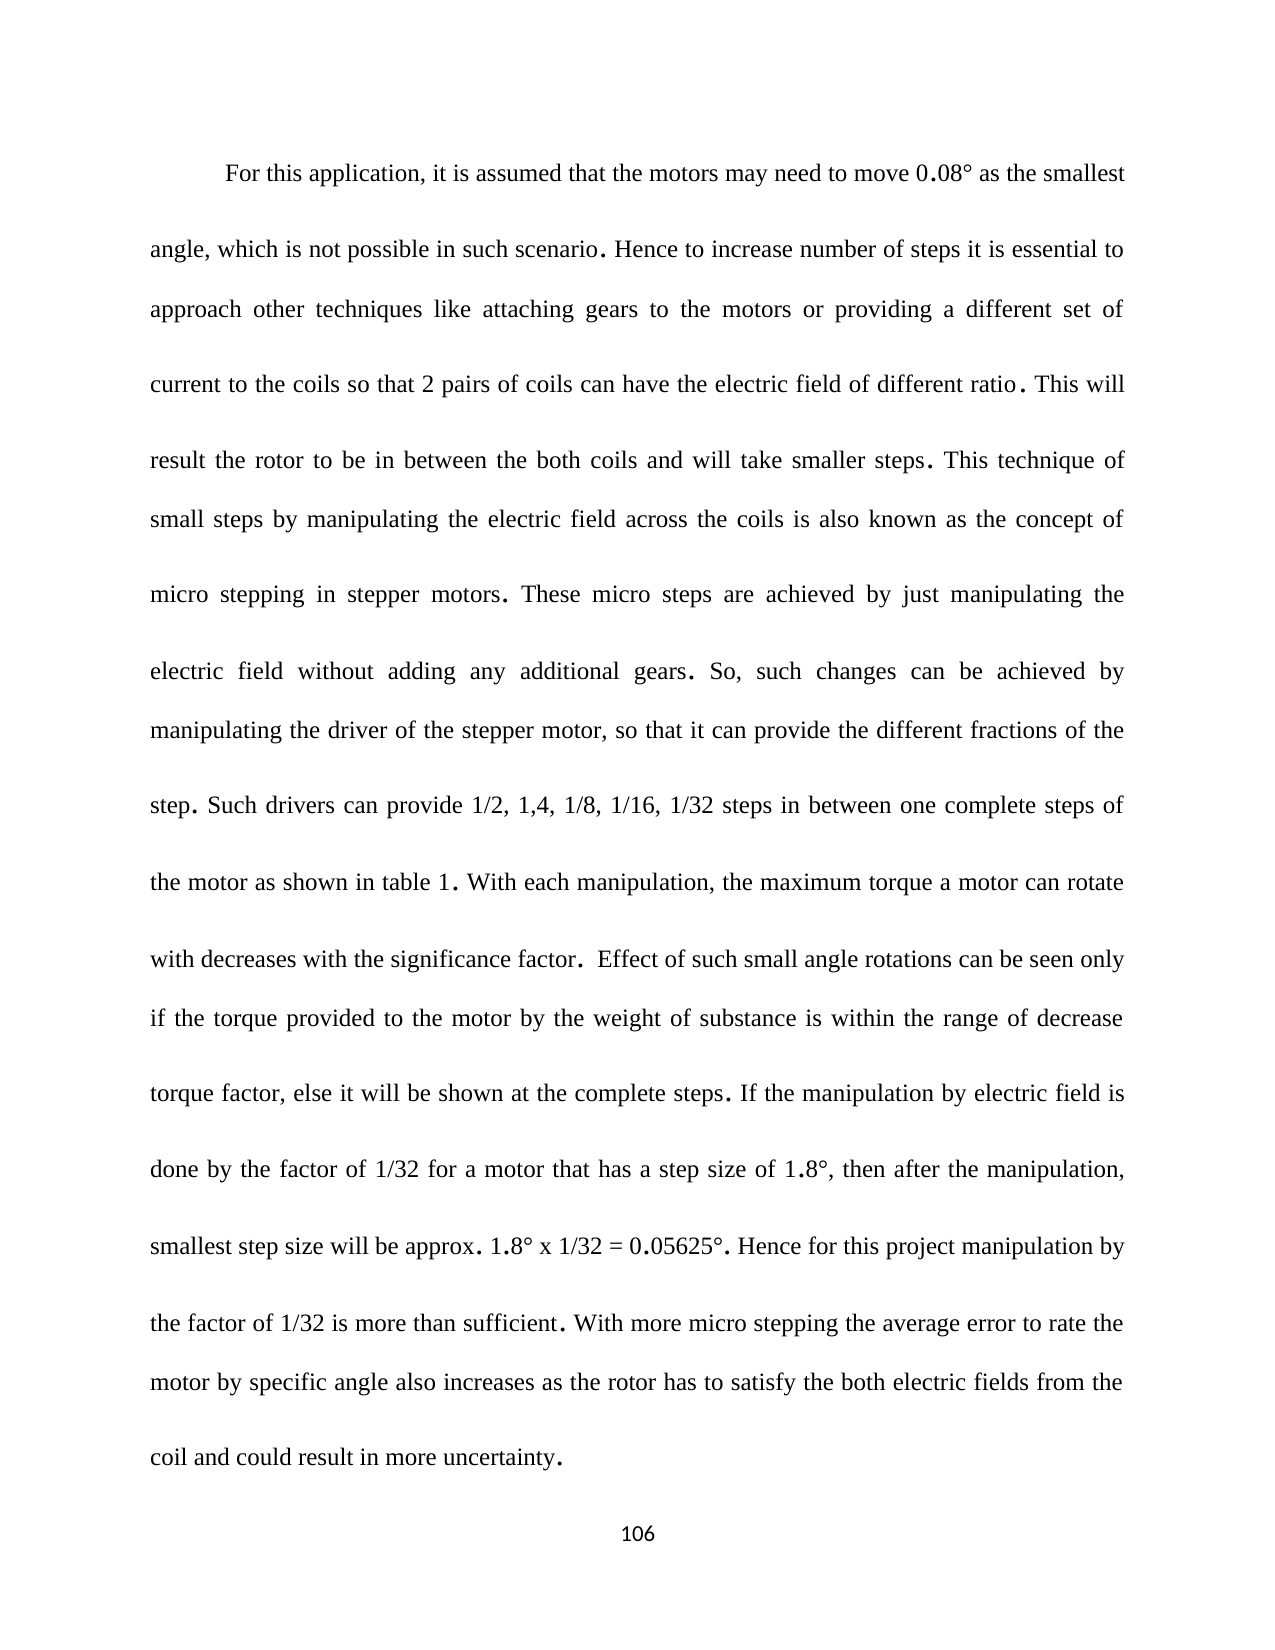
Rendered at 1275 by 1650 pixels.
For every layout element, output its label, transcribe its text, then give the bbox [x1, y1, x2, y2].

text For this application, it is assumed that the motors may need to move 0.08° as the smallest angle, which is not possible in such scenario. Hence to increase number of steps it is essential to approach other techniques like attaching gears to the motors or providing a different set of current to the coils so that 2 pairs of coils can have the electric field of different ratio. This will result the rotor to be in between the both coils and will take smaller steps. This technique of small steps by manipulating the electric field across the coils is also known as the concept of micro stepping in stepper motors. These micro steps are achieved by just manipulating the electric field without adding any additional gears. So, such changes can be achieved by manipulating the driver of the stepper motor, so that it can provide the different fractions of the step. Such drivers can provide 1/2, 1,4, 1/8, 1/16, 1/32 steps in between one complete steps of the motor as shown in table 1. With each manipulation, the maximum torque a motor can rotate with decreases with the significance factor. Effect of such small angle rotations can be seen only if the torque provided to the motor by the weight of substance is within the range of decrease torque factor, else it will be shown at the complete steps. If the manipulation by electric field is done by the factor of 1/32 for a motor that has a step size of 1.8°, then after the manipulation, smallest step size will be approx. 1.8° x 1/32 = 0.05625°. Hence for this project manipulation by the factor of 1/32 is more than sufficient. With more micro stepping the average error to rate the motor by specific angle also increases as the rotor has to satisfy the both electric fields from the coil and could result in more uncertainty. [150, 150, 1125, 1472]
